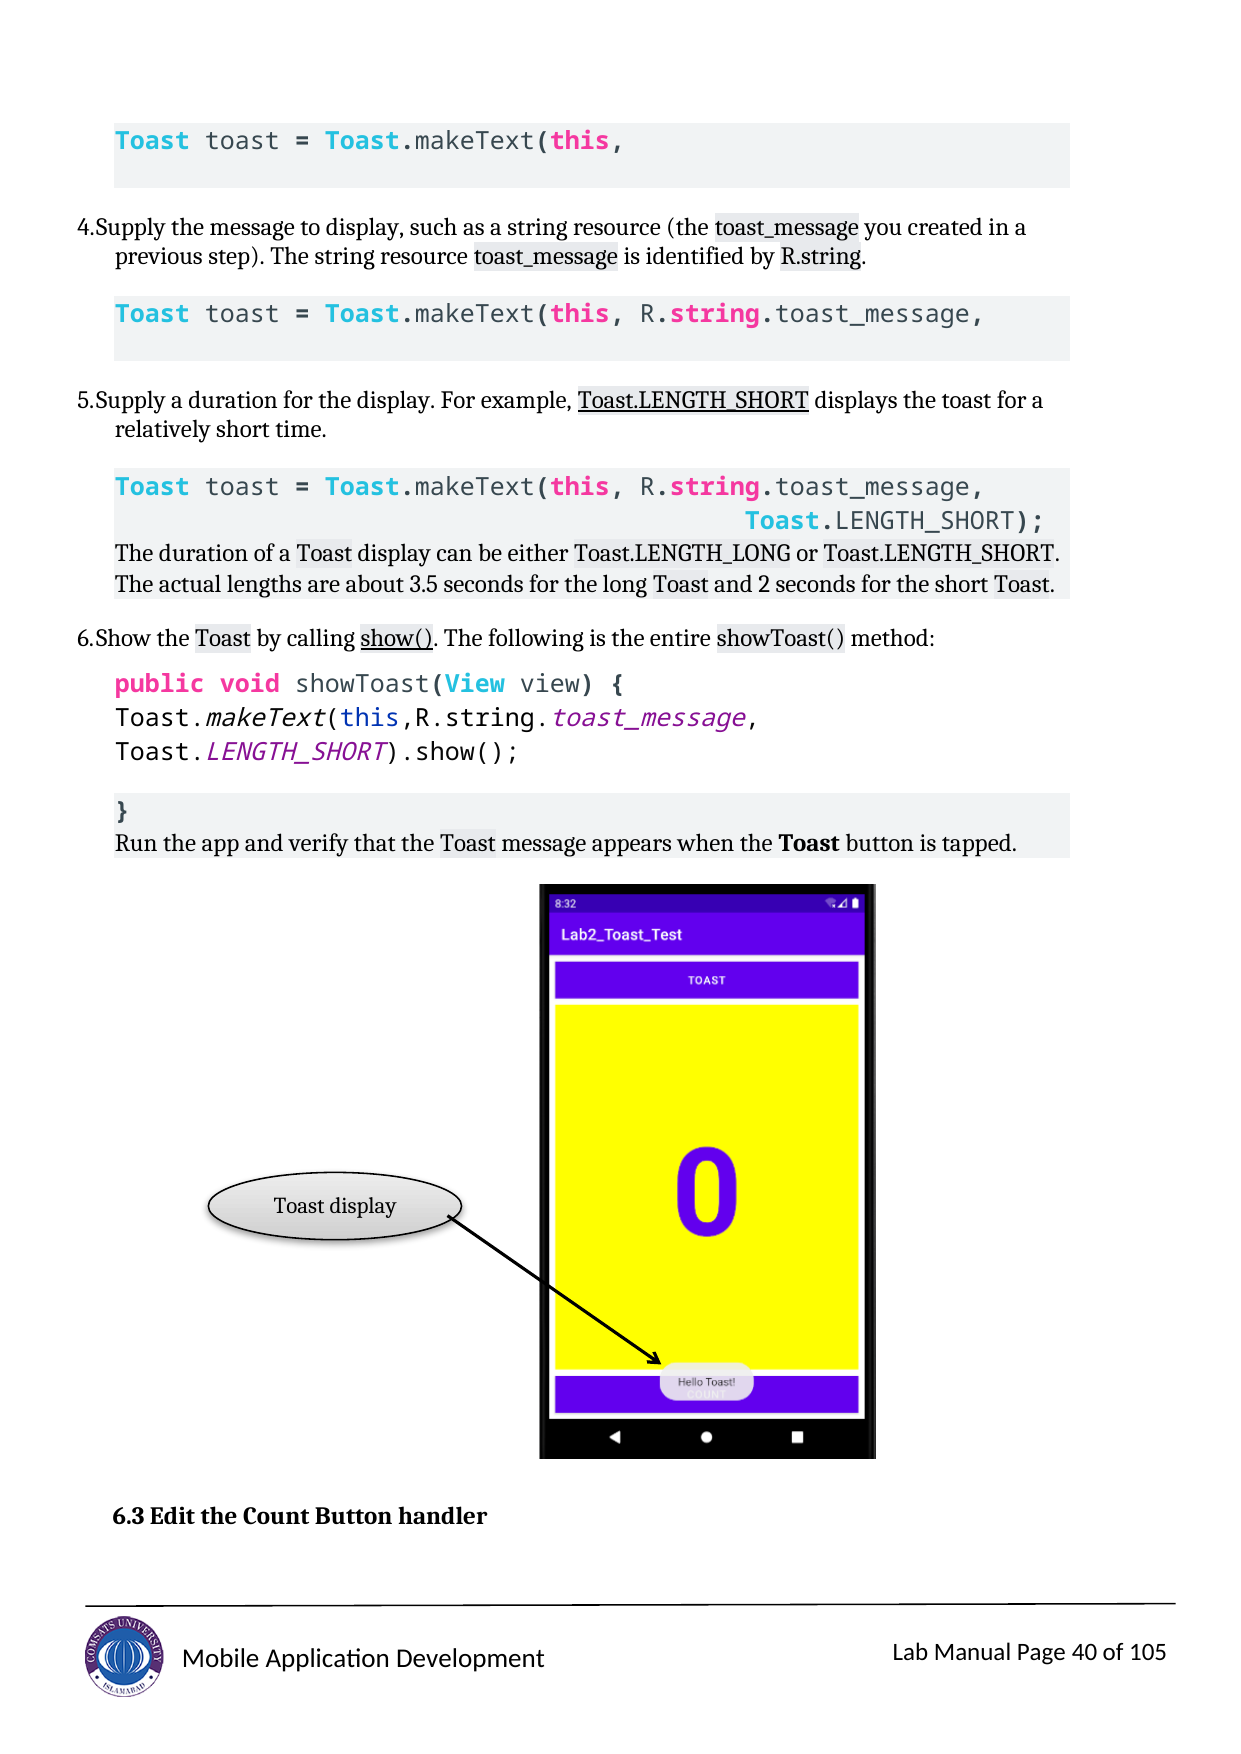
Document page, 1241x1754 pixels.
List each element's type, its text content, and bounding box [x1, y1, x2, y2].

subtitle 6.3 Edit the Count Button handler [112, 1502, 1240, 1530]
text public void showToast(View view) { Toast.makeText(this,R.string.toast_message, Toast.LENGTH_SHORT).show(); [114, 665, 1070, 768]
picture [85, 1616, 165, 1697]
text Toast toast = Toast.makeText(this, [114, 123, 1070, 188]
list Supply the message to display, such as a string resource (the toast_message you created in a previous step). The string resource toast_message is identified by R.string. [859, 213, 1070, 271]
text } Run the app and verify that the Toast message appears when the Toast button is tapped. [114, 793, 1070, 858]
list Show the Toast by calling show(). The following is the entire showToast() method: [433, 624, 717, 653]
list Show the Toast by calling show(). The following is the entire showToast() method: [845, 624, 1070, 653]
text Toast toast = Toast.makeText(this, R.string.toast_message, [114, 296, 1070, 361]
picture [538, 884, 875, 1457]
list Supply the message to display, such as a string resource (the toast_message you created in a previous step). The string resource toast_message is identified by R.string. [77, 213, 780, 271]
text Toast toast = Toast.makeText(this, R.string.toast_message, Toast.LENGTH_SHORT); The duration of a Toast display can be either Toast.LENGTH_LONG or Toast.LENGTH_SHORT. The actual lengths are about 3.5 seconds for the long Toast and 2 seconds for the short Toast. [114, 468, 1070, 599]
list Supply a duration for the display. For example, Toast.LENGTH_SHORT displays the toast for a relatively short time. [77, 386, 1070, 443]
